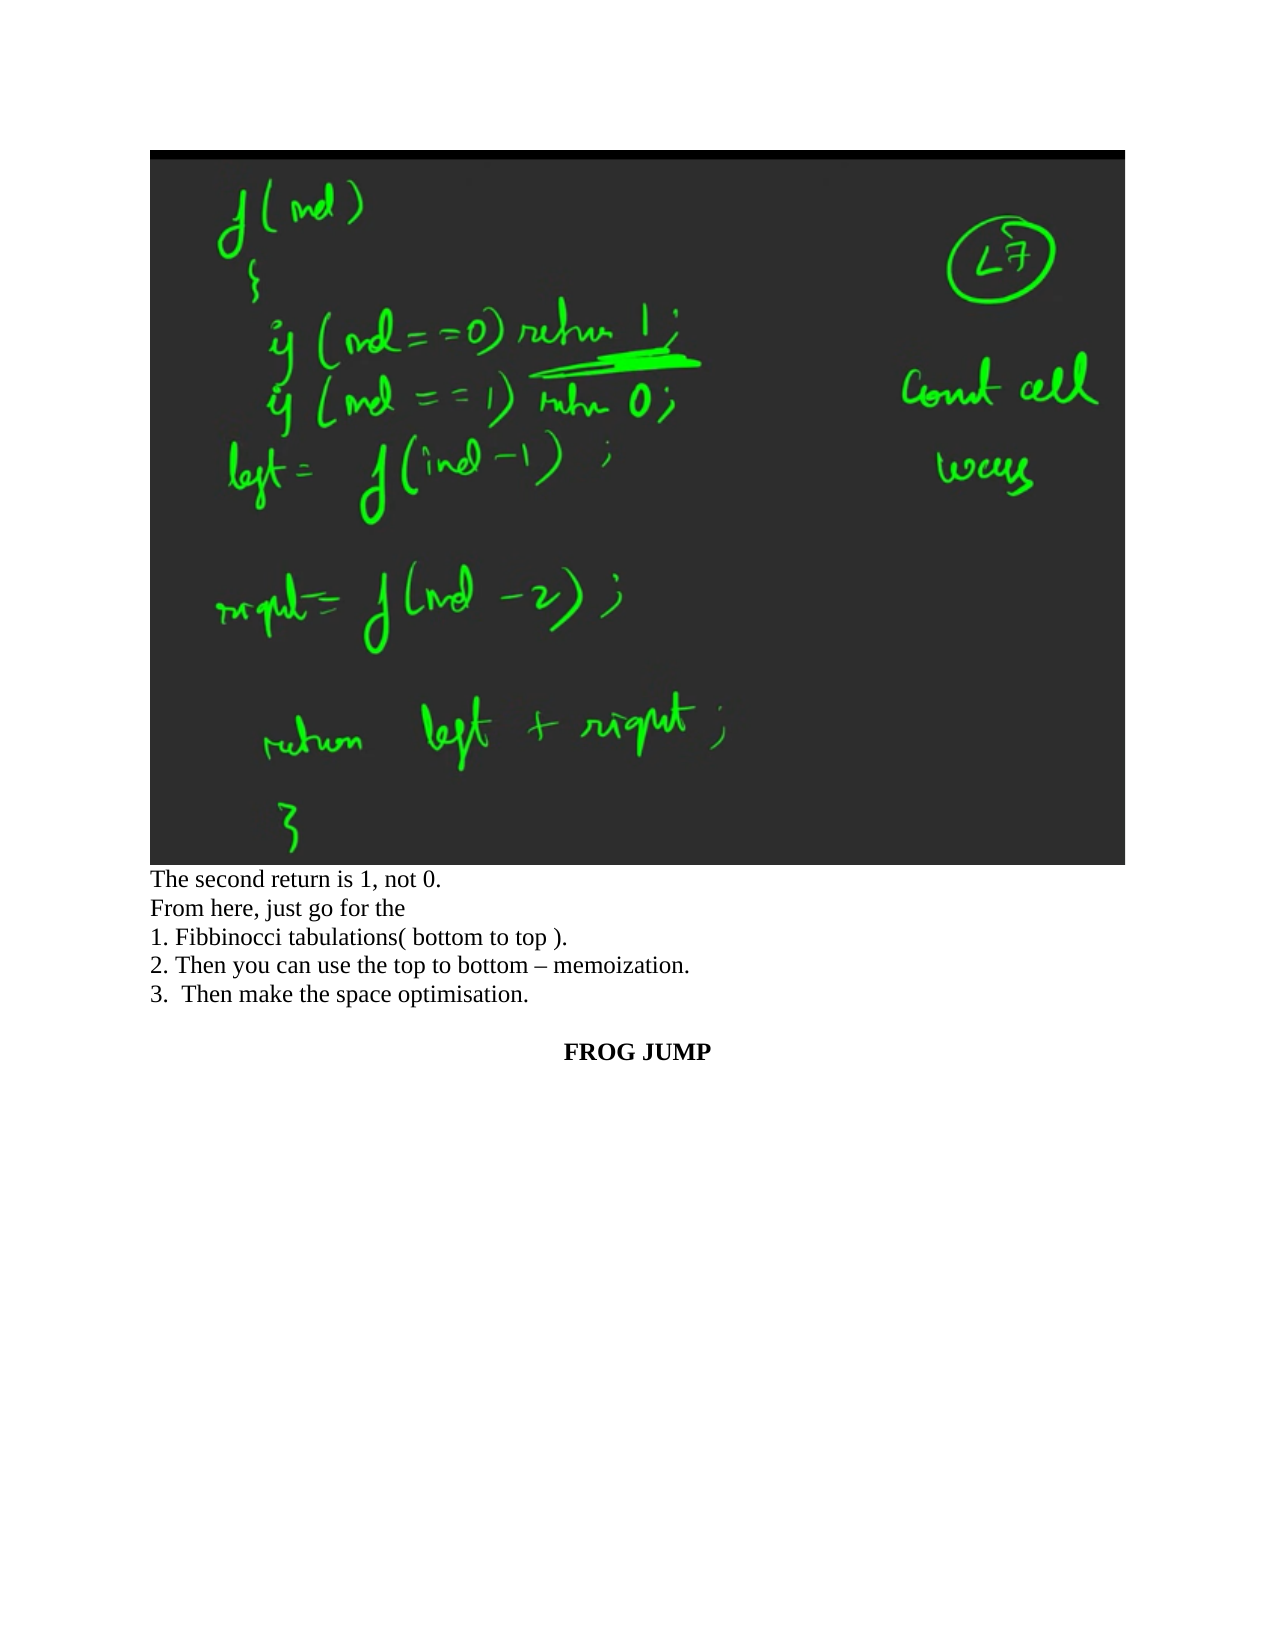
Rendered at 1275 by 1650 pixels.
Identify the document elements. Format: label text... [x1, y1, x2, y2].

picture [150, 150, 1125, 865]
text FROG JUMP [150, 1037, 1125, 1066]
text 3. Then make the space optimisation. [150, 979, 1125, 1008]
text The second return is 1, not 0. From here, just go for the 1. Fibbinocci tabulations( bottom to top ). [150, 865, 1125, 951]
text 2. Then you can use the top to bottom – memoization. [150, 951, 1125, 979]
